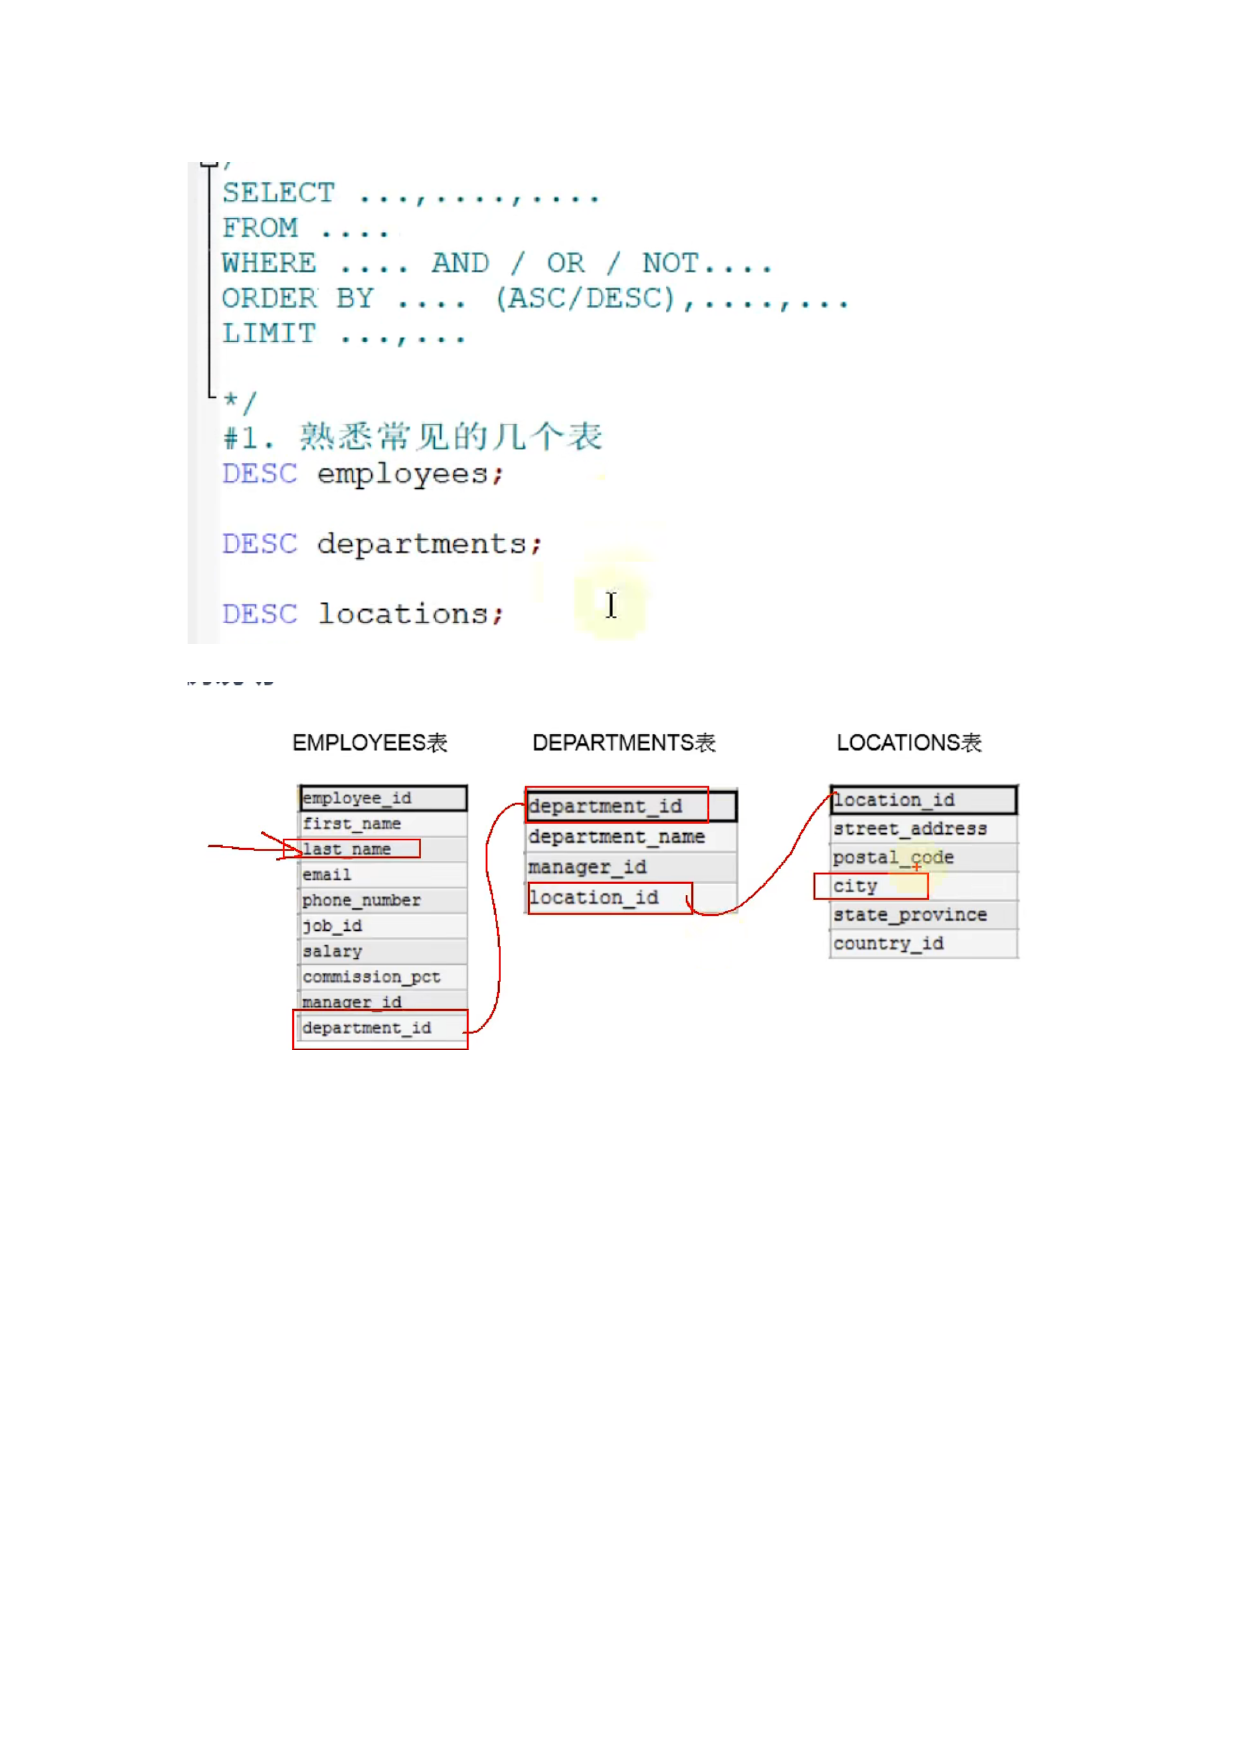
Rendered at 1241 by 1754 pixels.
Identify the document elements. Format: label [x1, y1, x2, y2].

picture [187, 682, 1053, 1050]
picture [187, 162, 872, 644]
